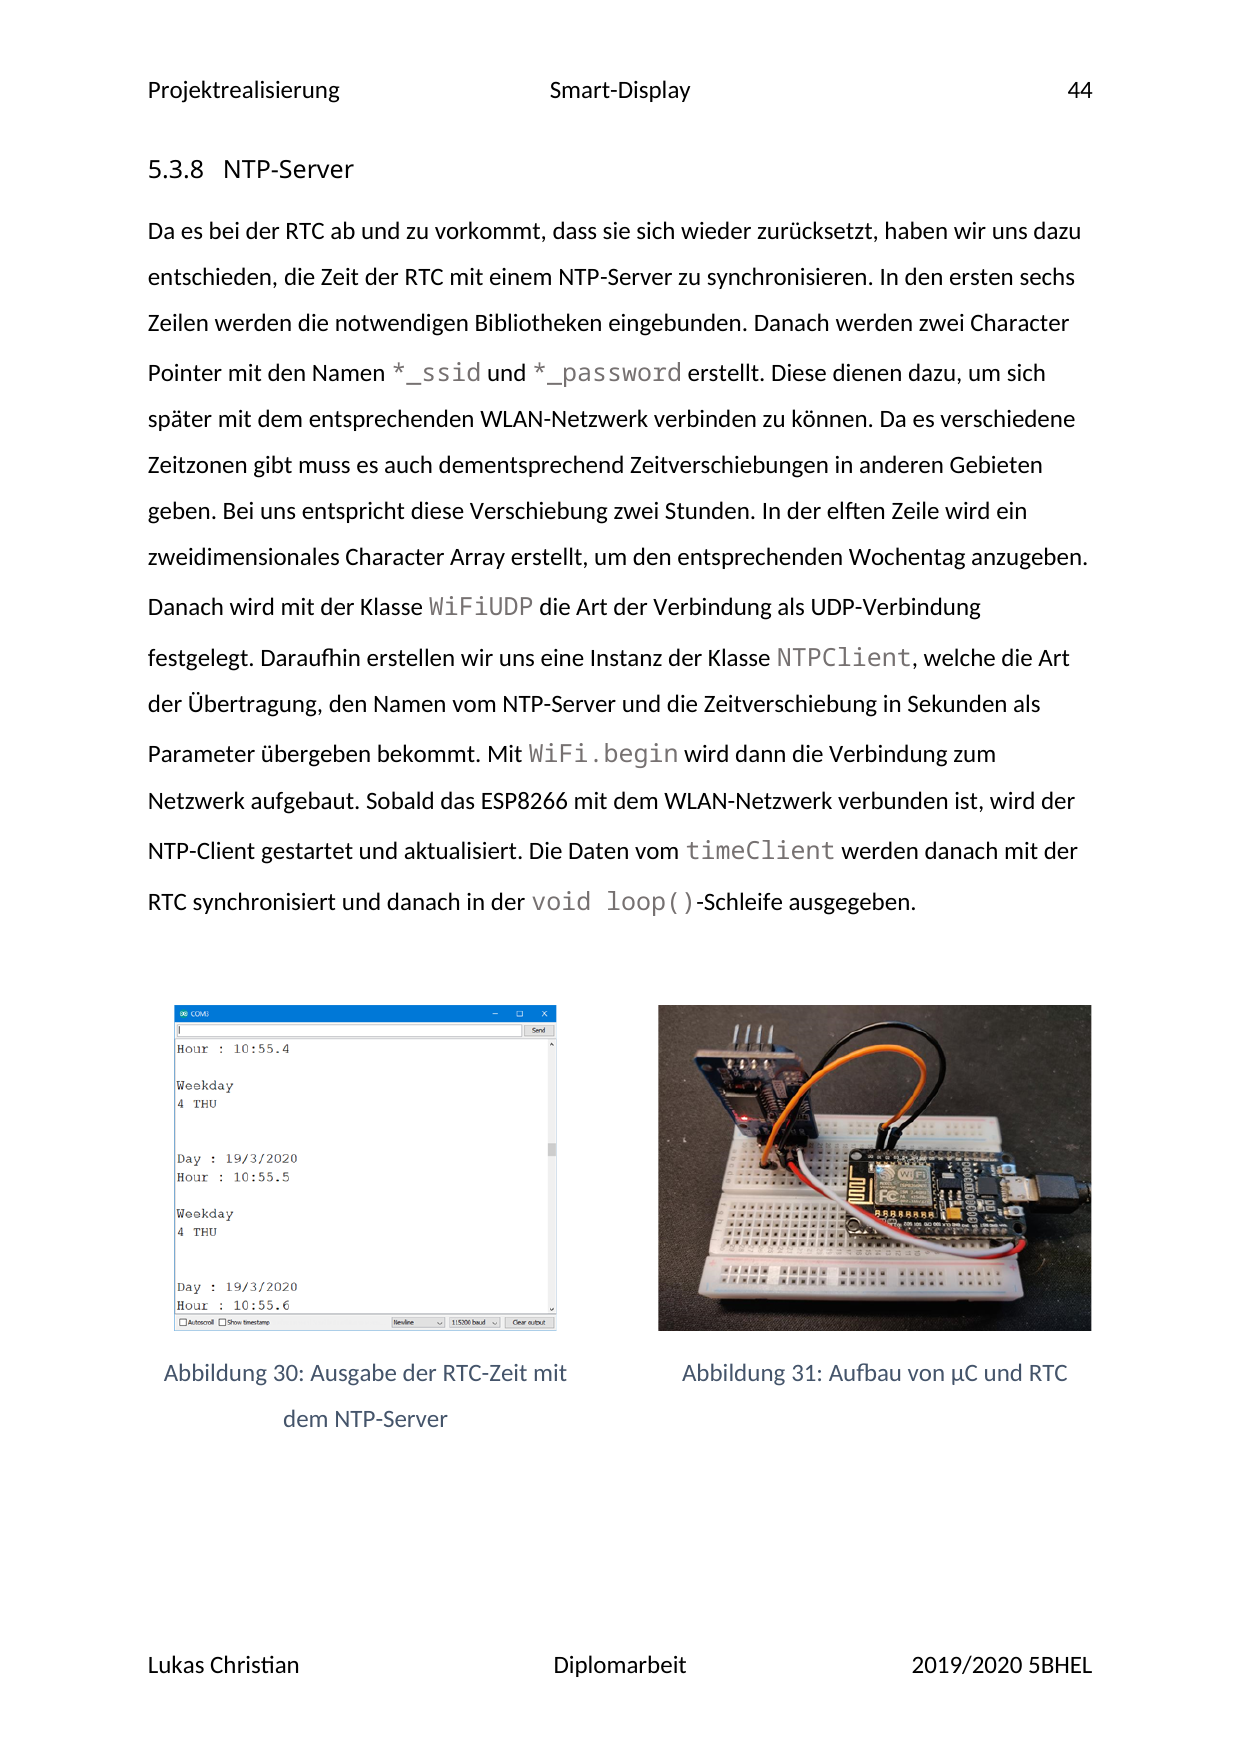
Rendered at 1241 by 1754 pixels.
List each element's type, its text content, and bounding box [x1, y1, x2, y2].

picture [658, 1005, 1092, 1331]
text Da es bei der RTC ab und zu vorkommt, dass sie sich wieder zurücksetzt, haben wir uns dazu entschieden, die Zeit der RTC mit einem NTP-Server zu synchronisieren. In den ersten sechs Zeilen werden die notwendigen Bibliotheken eingebunden. Danach werden zwei Character Pointer mit den Namen *_ssid und *_password erstellt. Diese dienen dazu, um sich später mit dem entsprechenden WLAN-Netzwerk verbinden zu können. Da es verschiedene Zeitzonen gibt muss es auch dementsprechend Zeitverschiebungen in anderen Gebieten geben. Bei uns entspricht diese Verschiebung zwei Stunden. In der elften Zeile wird ein zweidimensionales Character Array erstellt, um den entsprechenden Wochentag anzugeben. Danach wird mit der Klasse WiFiUDP die Art der Verbindung als UDP-Verbindung festgelegt. Daraufhin erstellen wir uns eine Instanz der Klasse NTPClient, welche die Art der Übertragung, den Namen vom NTP-Server und die Zeitverschiebung in Sekunden als Parameter übergeben bekommt. Mit WiFi.begin wird dann die Verbindung zum Netzwerk aufgebaut. Sobald das ESP8266 mit dem WLAN-Netzwerk verbunden ist, wird der NTP-Client gestartet und aktualisiert. Die Daten vom timeClient werden danach mit der RTC synchronisiert und danach in der void loop()-Schleife ausgegeben. [148, 215, 1093, 918]
subtitle NTP-Server [148, 152, 1093, 186]
text Abbildung 31: Aufbau von µC und RTC [657, 1357, 1093, 1388]
text Abbildung 30: Ausgabe der RTC-Zeit mit dem NTP-Server [148, 1357, 583, 1433]
picture [174, 1005, 557, 1331]
